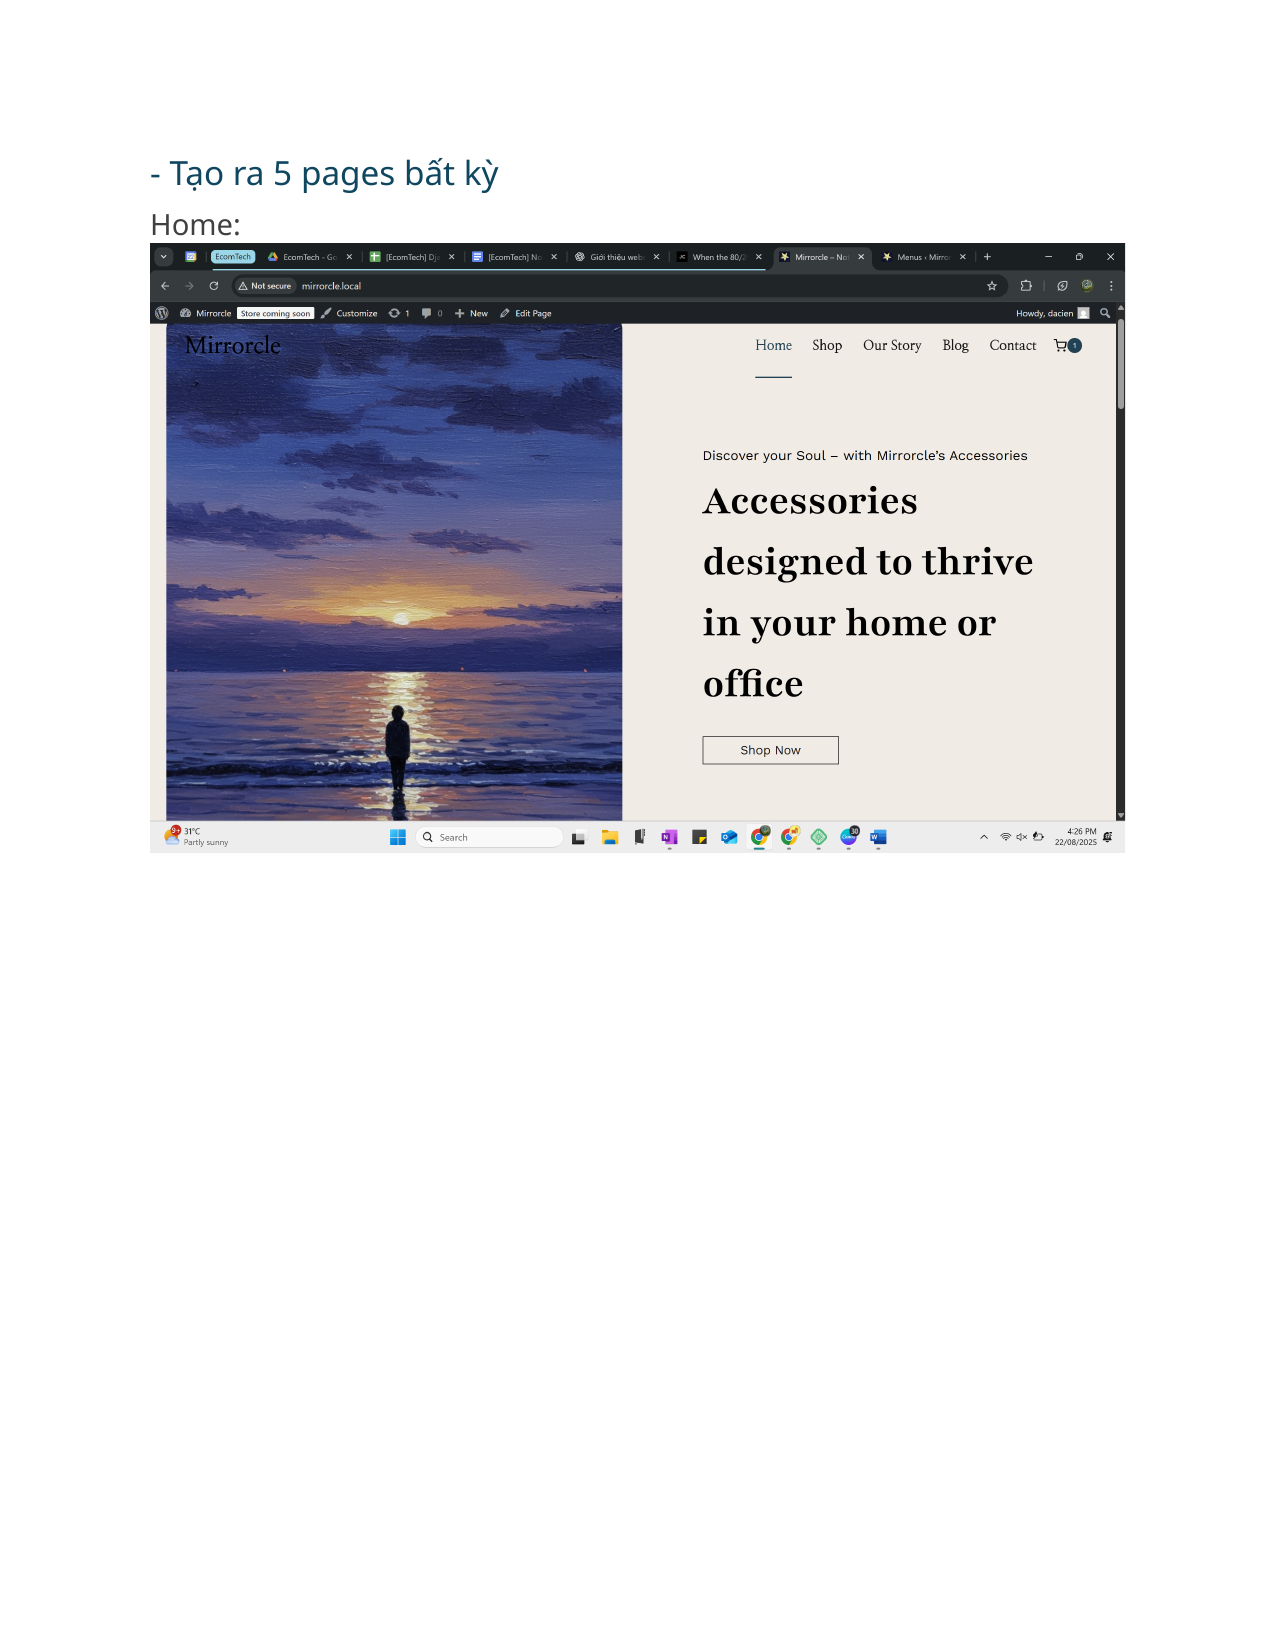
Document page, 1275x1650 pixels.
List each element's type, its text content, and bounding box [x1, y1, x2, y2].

picture [150, 243, 1125, 853]
subtitle - Tạo ra 5 pages bất kỳ [150, 150, 1125, 195]
subtitle Home: [150, 204, 1125, 243]
